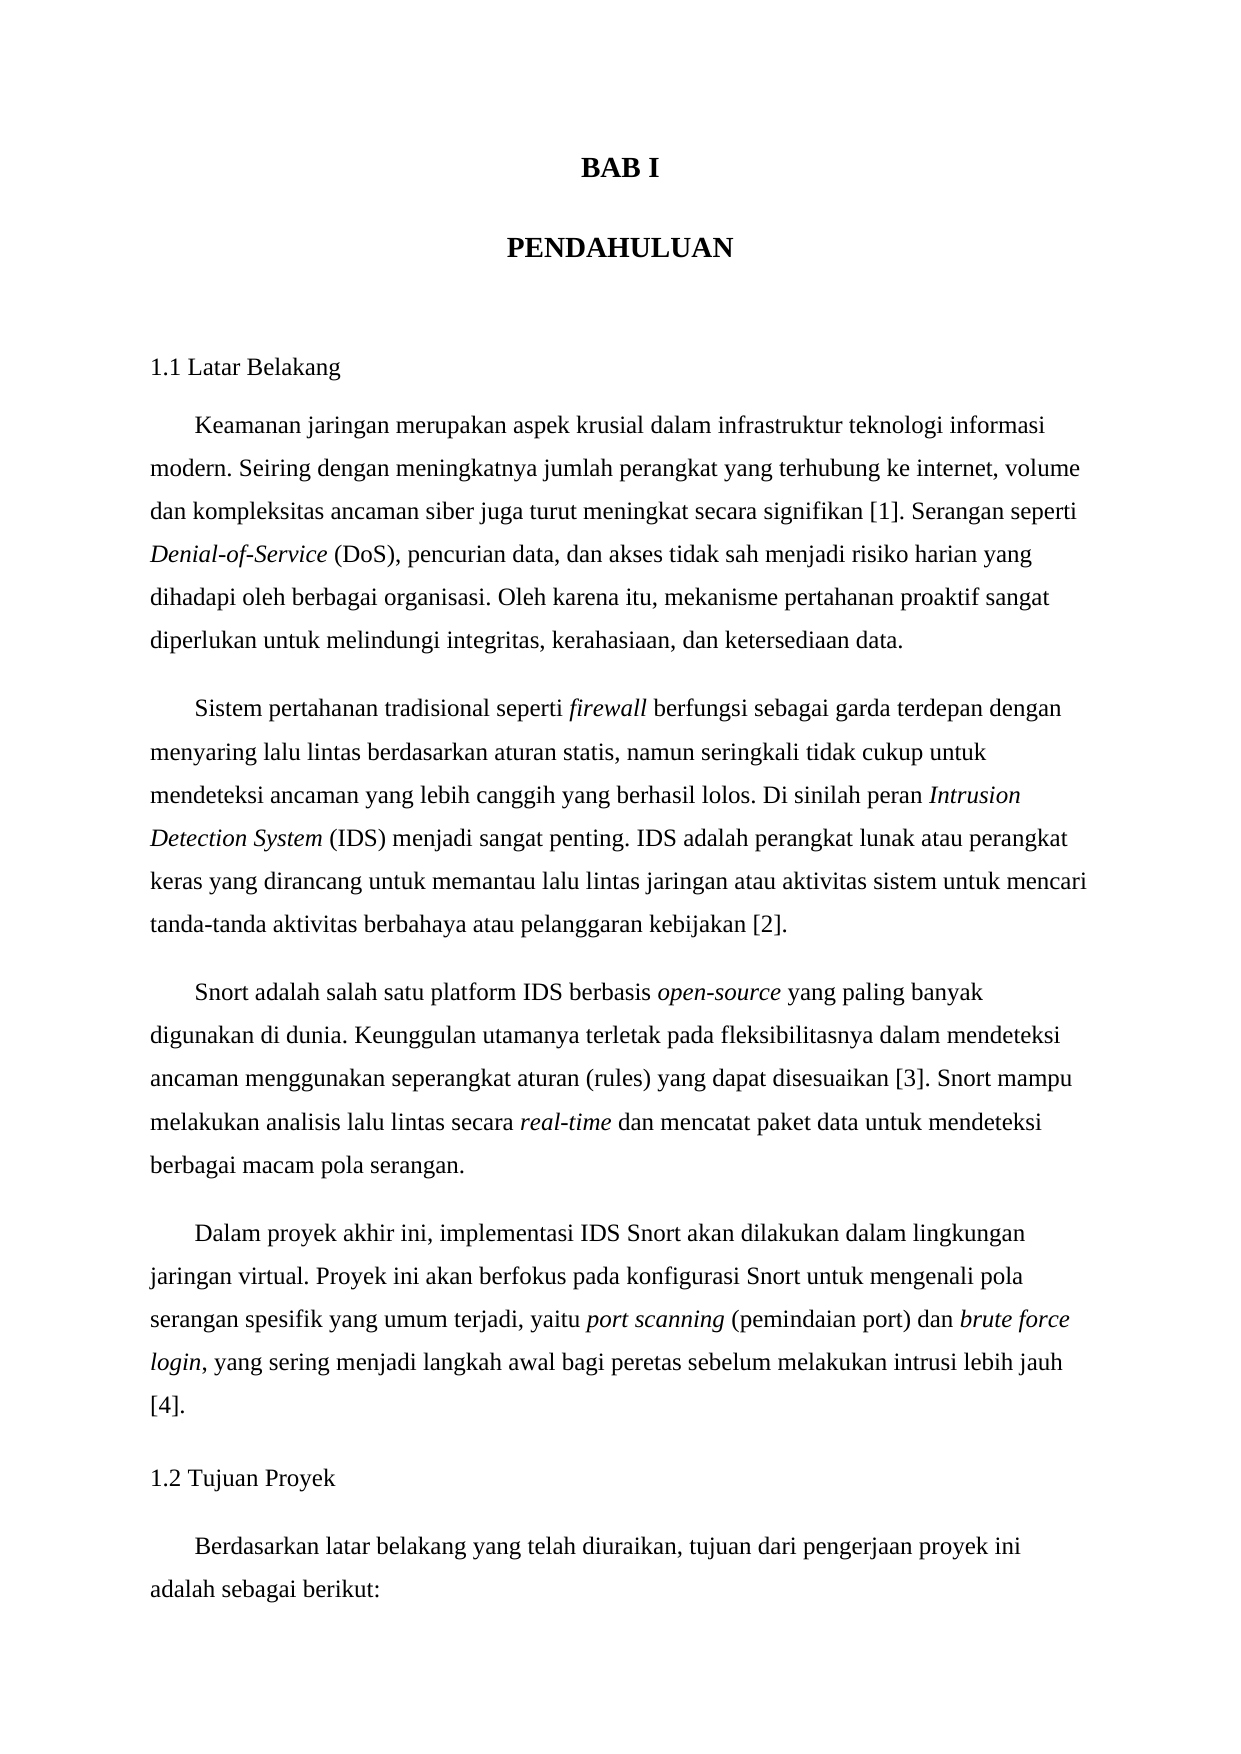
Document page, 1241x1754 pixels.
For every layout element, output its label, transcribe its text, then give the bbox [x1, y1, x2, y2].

text Dalam proyek akhir ini, implementasi IDS Snort akan dilakukan dalam lingkungan jaringan virtual. Proyek ini akan berfokus pada konfigurasi Snort untuk mengenali pola serangan spesifik yang umum terjadi, yaitu port scanning (pemindaian port) dan brute force login, yang sering menjadi langkah awal bagi peretas sebelum melakukan intrusi lebih jauh [4]. [150, 1218, 1090, 1419]
text Sistem pertahanan tradisional seperti firewall berfungsi sebagai garda terdepan dengan menyaring lalu lintas berdasarkan aturan statis, namun seringkali tidak cukup untuk mendeteksi ancaman yang lebih canggih yang berhasil lolos. Di sinilah peran Intrusion Detection System (IDS) menjadi sangat penting. IDS adalah perangkat lunak atau perangkat keras yang dirancang untuk memantau lalu lintas jaringan atau aktivitas sistem untuk mencari tanda-tanda aktivitas berbahaya atau pelanggaran kebijakan [2]. [150, 693, 1090, 938]
subtitle 1.2 Tujuan Proyek [150, 1463, 1090, 1491]
text Snort adalah salah satu platform IDS berbasis open-source yang paling banyak digunakan di dunia. Keunggulan utamanya terletak pada fleksibilitasnya dalam mendeteksi ancaman menggunakan seperangkat aturan (rules) yang dapat disesuaikan [3]. Snort mampu melakukan analisis lalu lintas secara real-time dan mencatat paket data untuk mendeteksi berbagai macam pola serangan. [150, 977, 1090, 1178]
subtitle PENDAHULUAN [150, 230, 1090, 264]
text Berdasarkan latar belakang yang telah diuraikan, tujuan dari pengerjaan proyek ini adalah sebagai berikut: [150, 1531, 1090, 1603]
text Keamanan jaringan merupakan aspek krusial dalam infrastruktur teknologi informasi modern. Seiring dengan meningkatnya jumlah perangkat yang terhubung ke internet, volume dan kompleksitas ancaman siber juga turut meningkat secara signifikan [1]. Serangan seperti Denial-of-Service (DoS), pencurian data, dan akses tidak sah menjadi risiko harian yang dihadapi oleh berbagai organisasi. Oleh karena itu, mekanisme pertahanan proaktif sangat diperlukan untuk melindungi integritas, kerahasiaan, dan ketersediaan data. [150, 410, 1090, 654]
subtitle BAB I [150, 150, 1090, 183]
subtitle 1.1 Latar Belakang [150, 352, 1090, 381]
